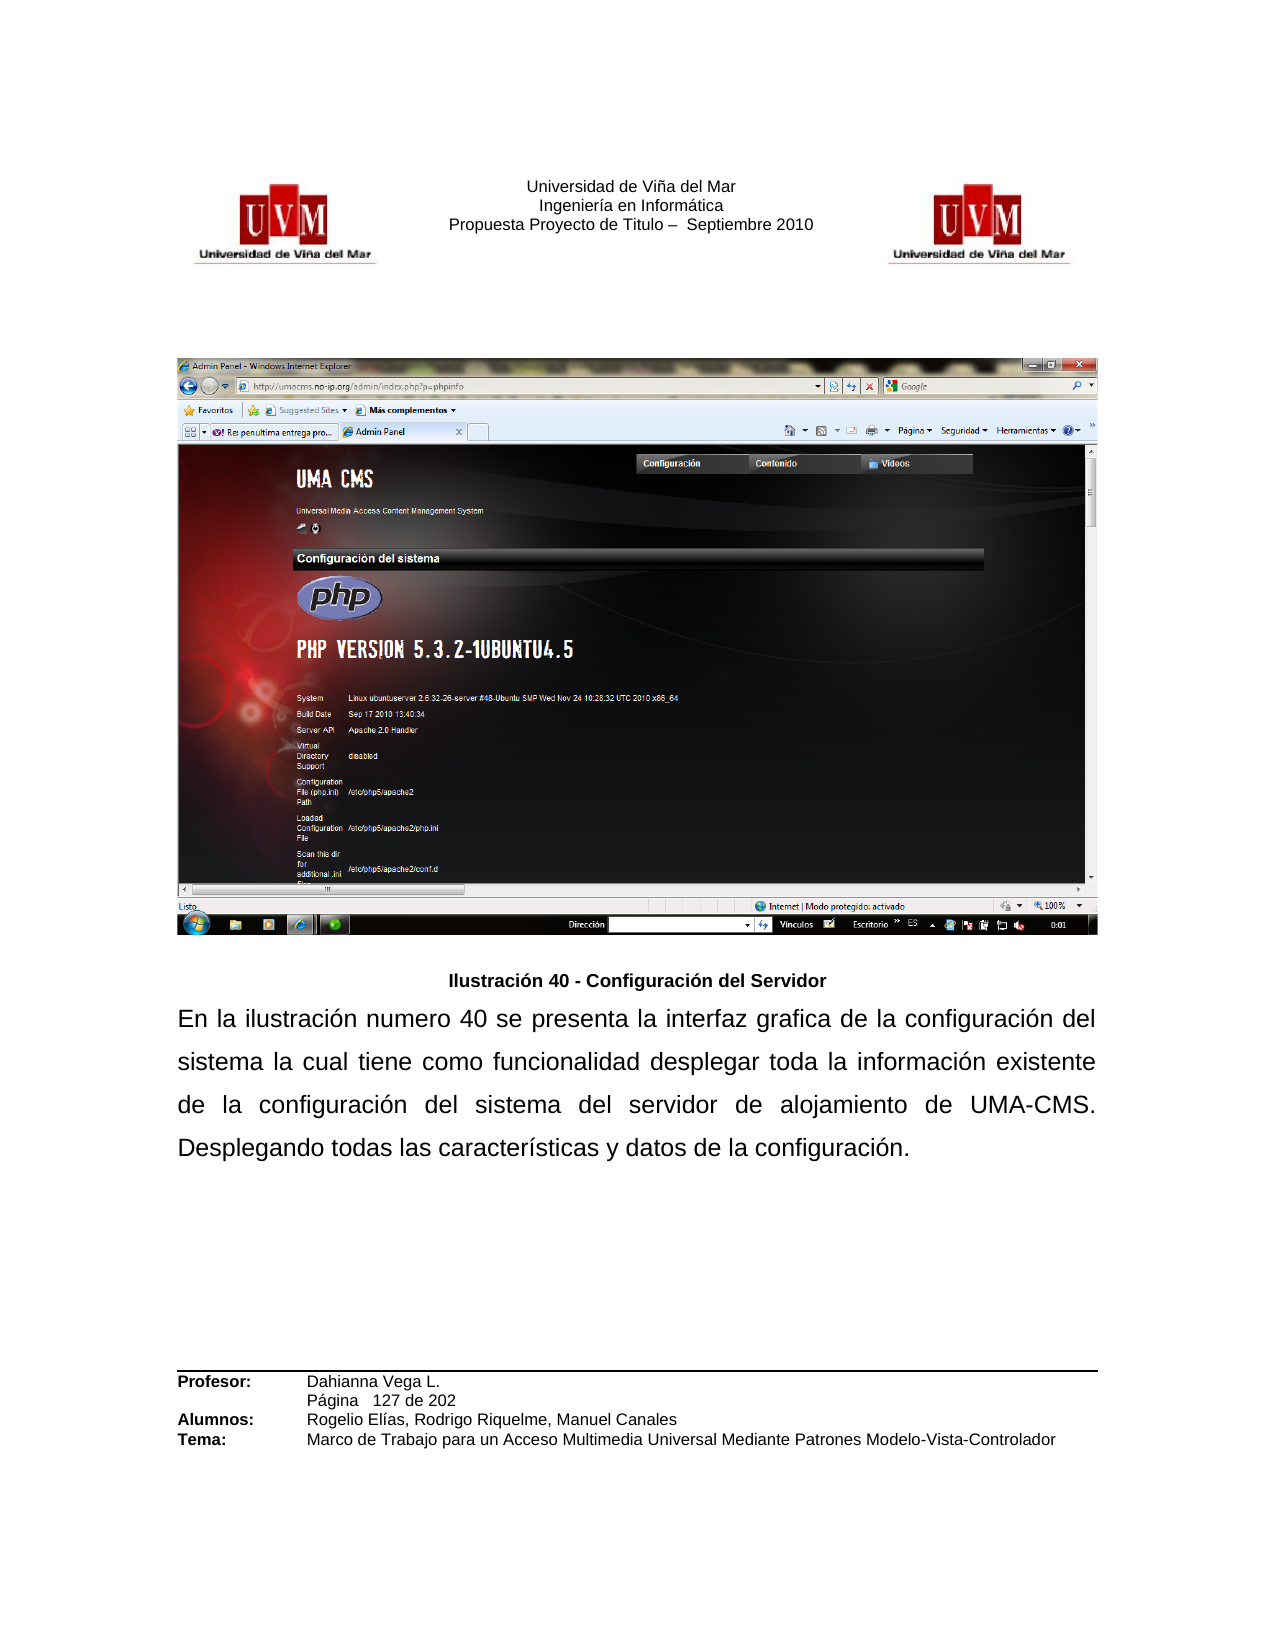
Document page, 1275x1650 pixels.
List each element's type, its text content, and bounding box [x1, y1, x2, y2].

picture [177, 176, 390, 267]
picture [871, 176, 1084, 267]
text Ilustración 40 - Configuración del Servidor [177, 969, 1098, 991]
picture [177, 358, 1098, 935]
text En la ilustración numero 40 se presenta la interfaz grafica de la configuración del sistema la cual tiene como funcionalidad desplegar toda la información existente de la configuración del sistema del servidor de alojamiento de UMA-CMS. Desplegando todas las características y datos de la configuración. [177, 1003, 1098, 1162]
